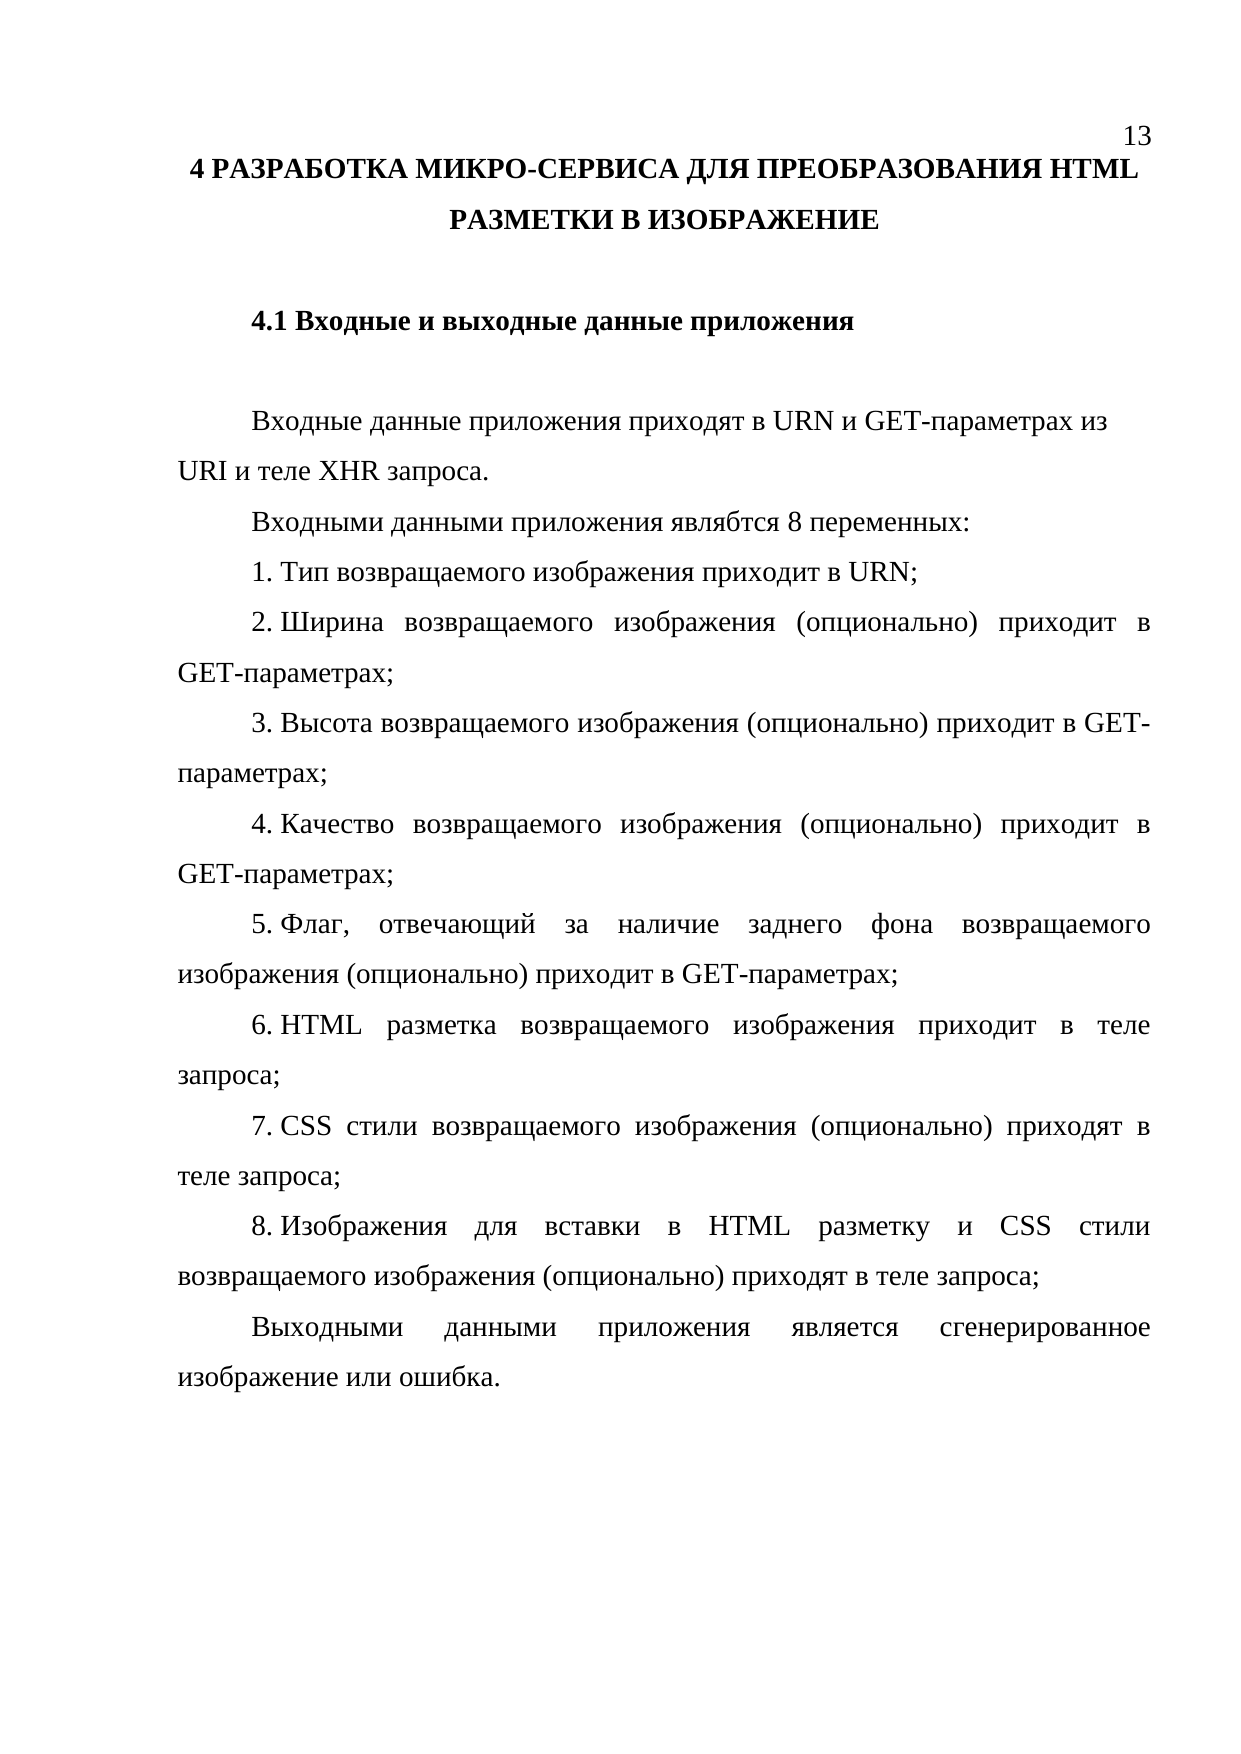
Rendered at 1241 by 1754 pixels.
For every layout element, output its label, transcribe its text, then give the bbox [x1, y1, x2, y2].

list Высота возвращаемого изображения (опционально) приходит в GET-параметрах; [177, 705, 1152, 789]
list HTML разметка возвращаемого изображения приходит в теле запроса; [177, 1007, 1152, 1091]
text Входные данные приложения приходят в URN и GET-параметрах из URI и теле XHR запроса. [177, 403, 1152, 487]
text Входными данными приложения являбтся 8 переменных: [177, 504, 1152, 537]
list CSS стили возвращаемого изображения (опционально) приходят в теле запроса; [177, 1108, 1152, 1191]
text 4.1 Входные и выходные данные приложения [177, 303, 1152, 336]
list Флаг, отвечающий за наличие заднего фона возвращаемого изображения (опционально) приходит в GET-параметрах; [177, 906, 1152, 990]
list Изображения для вставки в HTML разметку и CSS стили возвращаемого изображения (опционально) приходят в теле запроса; [177, 1208, 1152, 1292]
list Качество возвращаемого изображения (опционально) приходит в GET-параметрах; [177, 806, 1152, 889]
subtitle 4 РАЗРАБОТКА МИКРО-СЕРВИСА ДЛЯ ПРЕОБРАЗОВАНИЯ HTML РАЗМЕТКИ В ИЗОБРАЖЕНИЕ [177, 152, 1152, 236]
list Ширина возвращаемого изображения (опционально) приходит в GET-параметрах; [177, 604, 1152, 688]
list Тип возвращаемого изображения приходит в URN; [177, 554, 1152, 588]
text Выходными данными приложения является сгенерированное изображение или ошибка. [177, 1309, 1152, 1393]
